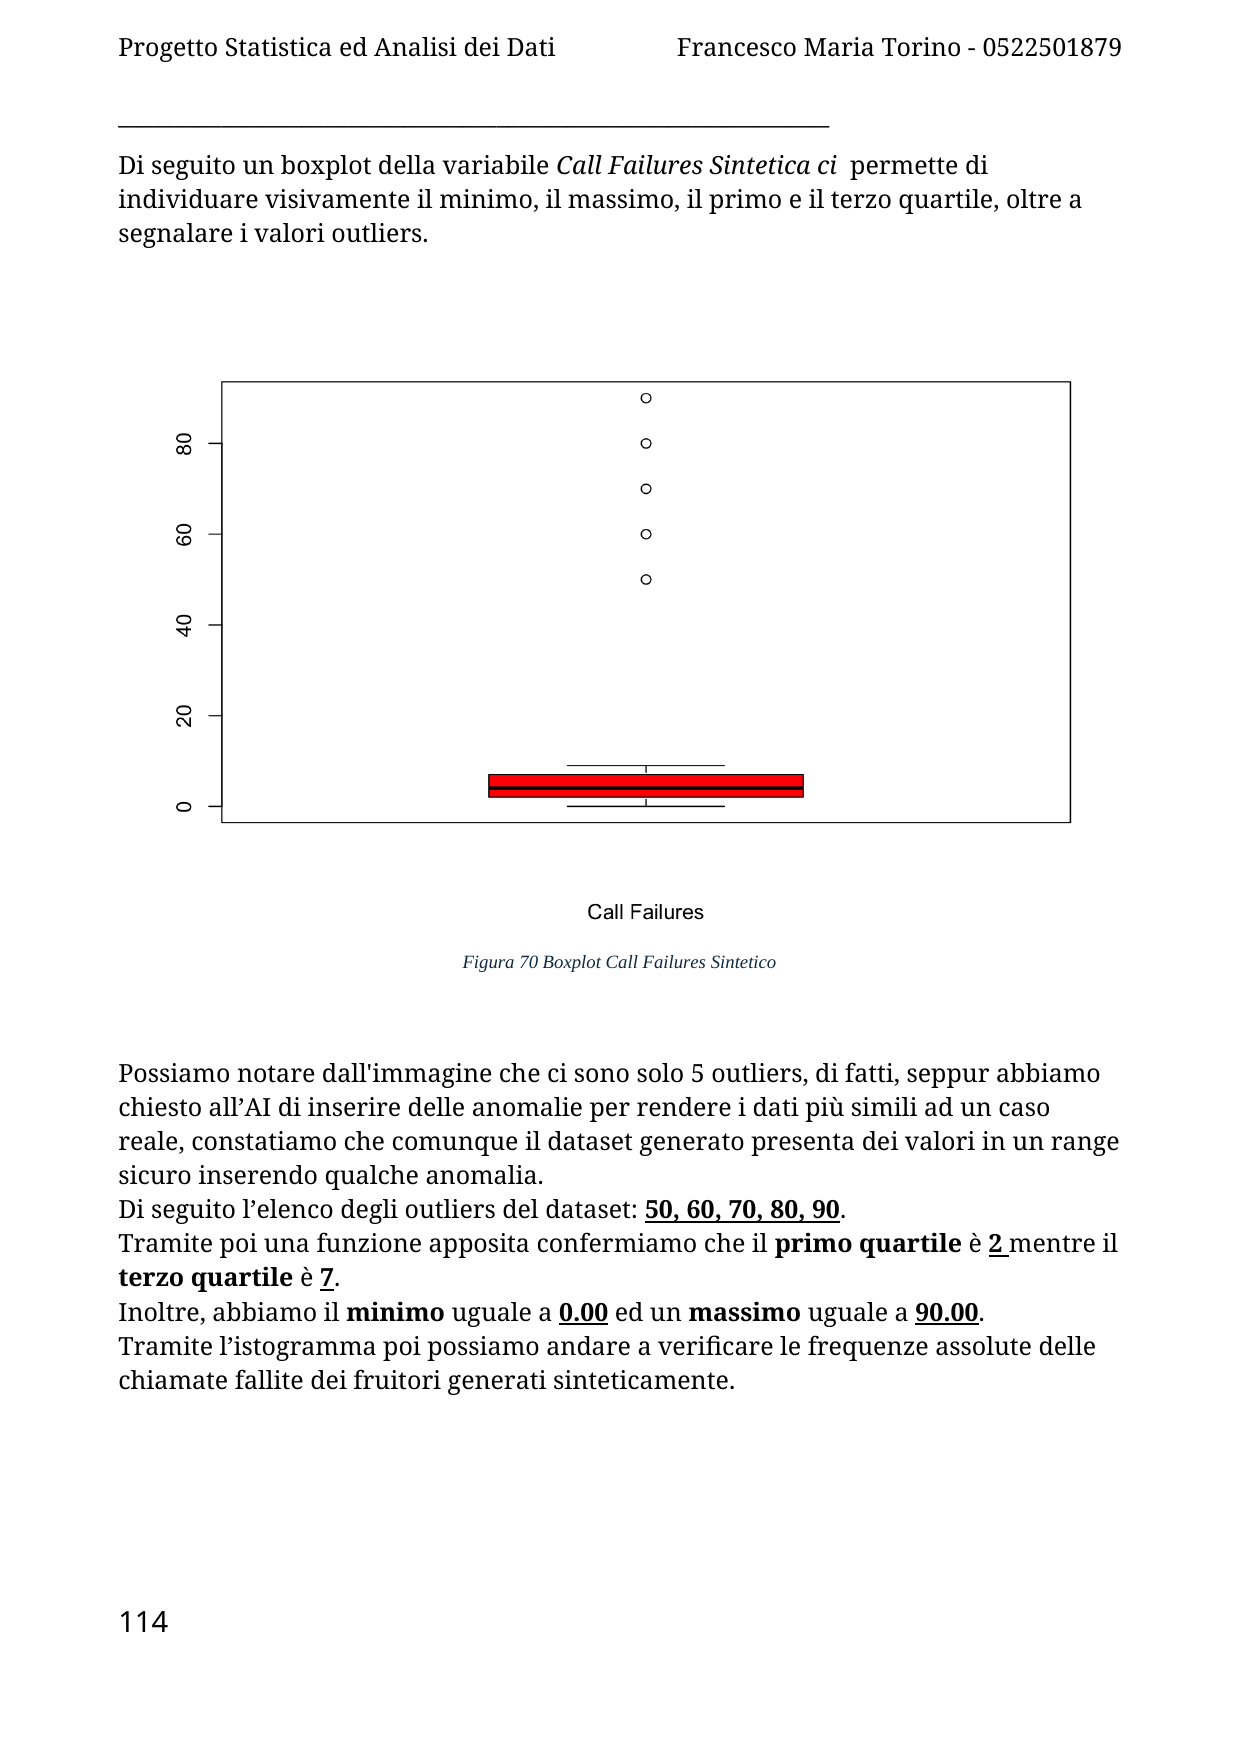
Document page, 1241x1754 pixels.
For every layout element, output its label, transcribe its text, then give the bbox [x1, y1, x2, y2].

text Di seguito un boxplot della variabile Call Failures Sintetica ci permette di individuare visivamente il minimo, il massimo, il primo e il terzo quartile, oltre a segnalare i valori outliers. [118, 148, 1122, 250]
text Tramite l’istogramma poi possiamo andare a verificare le frequenze assolute delle chiamate fallite dei fruitori generati sinteticamente. [118, 1328, 1122, 1396]
text Di seguito l’elenco degli outliers del dataset: 50, 60, 70, 80, 90. [118, 1192, 1122, 1226]
text Tramite poi una funzione apposita confermiamo che il primo quartile è 2 mentre il terzo quartile è 7. [118, 1226, 1122, 1294]
picture [118, 278, 1123, 951]
text Inoltre, abbiamo il minimo uguale a 0.00 ed un massimo uguale a 90.00. [118, 1294, 1122, 1328]
text Possiamo notare dall'immagine che ci sono solo 5 outliers, di fatti, seppur abbiamo chiesto all’AI di inserire delle anomalie per rendere i dati più simili ad un caso reale, constatiamo che comunque il dataset generato presenta dei valori in un range sicuro inserendo qualche anomalia. [118, 1056, 1122, 1192]
